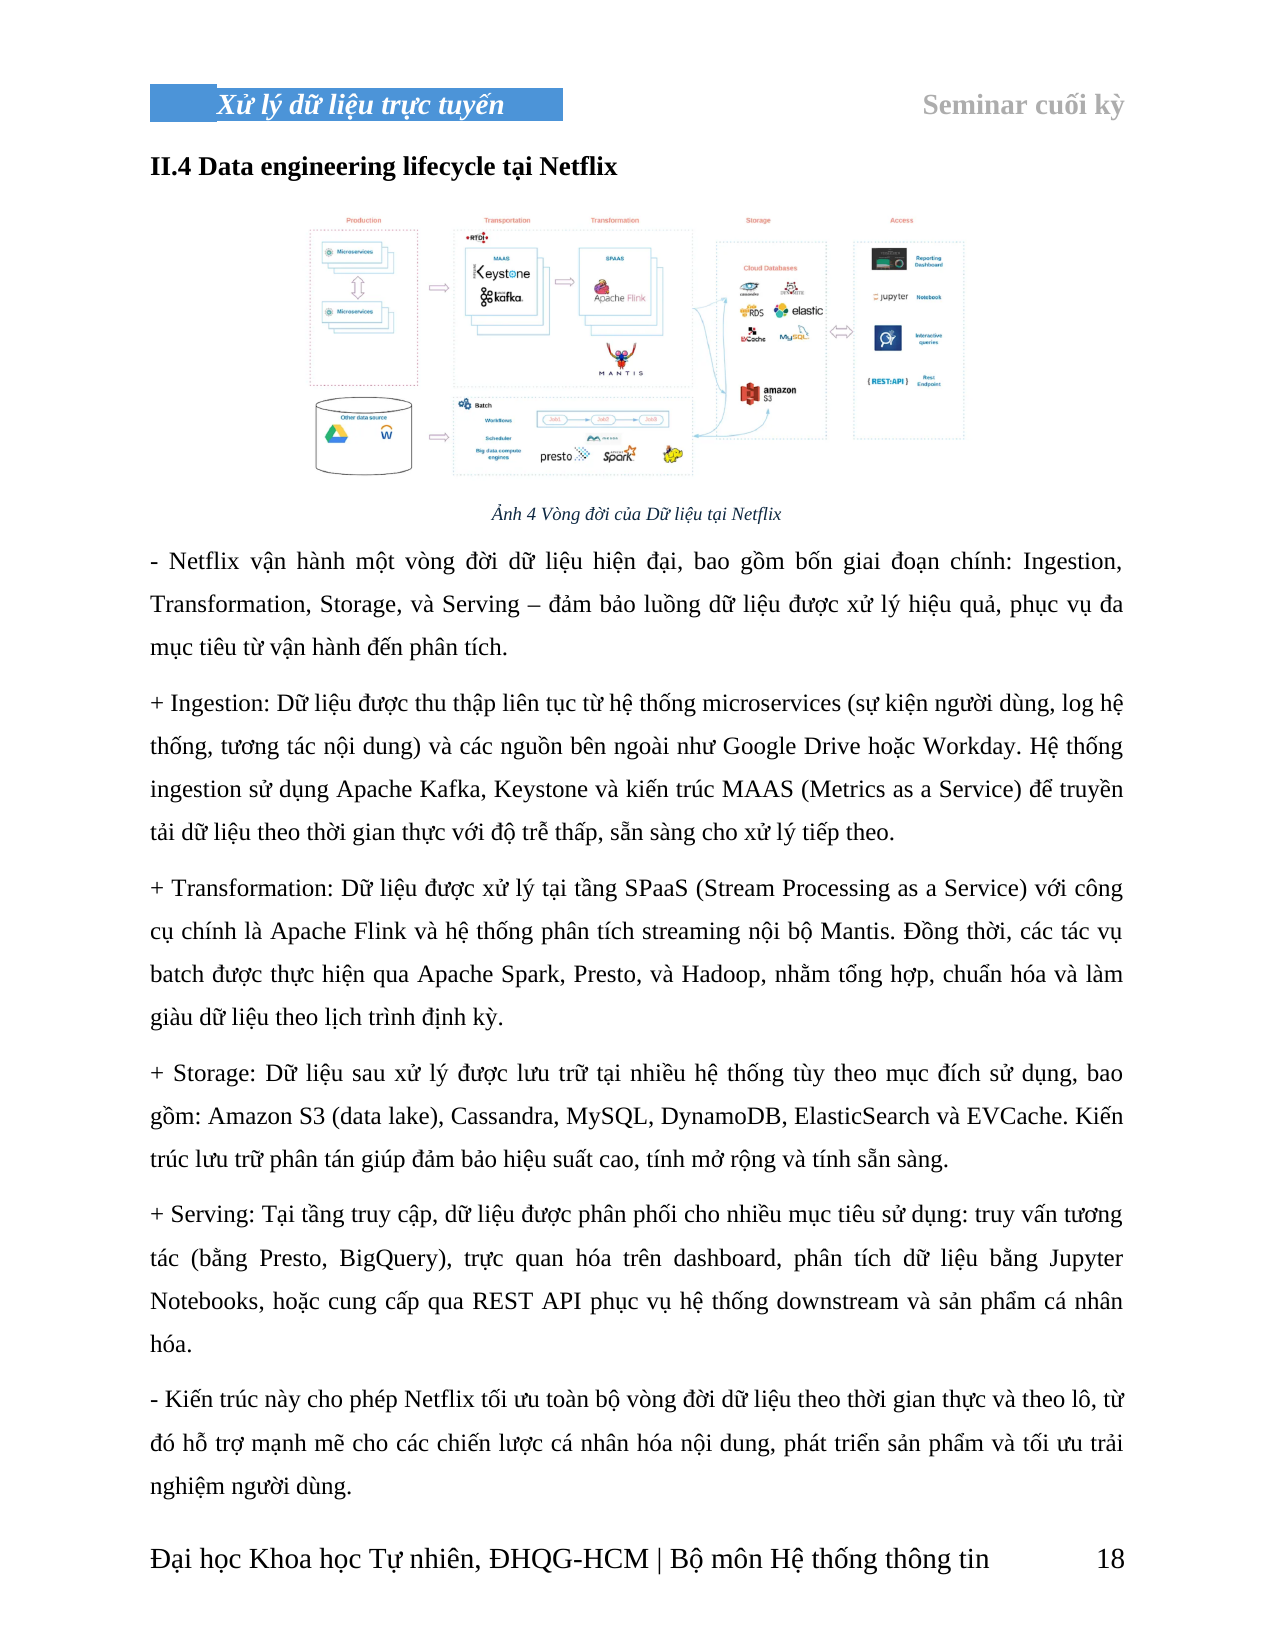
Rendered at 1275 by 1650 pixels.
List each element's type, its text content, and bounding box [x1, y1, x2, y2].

subtitle Data engineering lifecycle tại Netflix [150, 150, 1125, 181]
text + Storage: Dữ liệu sau xử lý được lưu trữ tại nhiều hệ thống tùy theo mục đích sử dụng, bao gồm: Amazon S3 (data lake), Cassandra, MySQL, DynamoDB, ElasticSearch và EVCache. Kiến trúc lưu trữ phân tán giúp đảm bảo hiệu suất cao, tính mở rộng và tính sẵn sàng. [150, 1058, 1125, 1173]
text + Transformation: Dữ liệu được xử lý tại tầng SPaaS (Stream Processing as a Service) với công cụ chính là Apache Flink và hệ thống phân tích streaming nội bộ Mantis. Đồng thời, các tác vụ batch được thực hiện qua Apache Spark, Presto, và Hadoop, nhằm tổng hợp, chuẩn hóa và làm giàu dữ liệu theo lịch trình định kỳ. [150, 873, 1125, 1031]
text + Serving: Tại tầng truy cập, dữ liệu được phân phối cho nhiều mục tiêu sử dụng: truy vấn tương tác (bằng Presto, BigQuery), trực quan hóa trên dashboard, phân tích dữ liệu bằng Jupyter Notebooks, hoặc cung cấp qua REST API phục vụ hệ thống downstream và sản phẩm cá nhân hóa. [150, 1199, 1125, 1358]
text Ảnh 4 Vòng đời của Dữ liệu tại Netflix [150, 503, 1125, 525]
picture [301, 209, 974, 489]
text + Ingestion: Dữ liệu được thu thập liên tục từ hệ thống microservices (sự kiện người dùng, log hệ thống, tương tác nội dung) và các nguồn bên ngoài như Google Drive hoặc Workday. Hệ thống ingestion sử dụng Apache Kafka, Keystone và kiến trúc MAAS (Metrics as a Service) để truyền tải dữ liệu theo thời gian thực với độ trễ thấp, sẵn sàng cho xử lý tiếp theo. [150, 688, 1125, 846]
text - Kiến trúc này cho phép Netflix tối ưu toàn bộ vòng đời dữ liệu theo thời gian thực và theo lô, từ đó hỗ trợ mạnh mẽ cho các chiến lược cá nhân hóa nội dung, phát triển sản phẩm và tối ưu trải nghiệm người dùng. [150, 1384, 1125, 1499]
text - Netflix vận hành một vòng đời dữ liệu hiện đại, bao gồm bốn giai đoạn chính: Ingestion, Transformation, Storage, và Serving – đảm bảo luồng dữ liệu được xử lý hiệu quả, phục vụ đa mục tiêu từ vận hành đến phân tích. [150, 546, 1125, 661]
